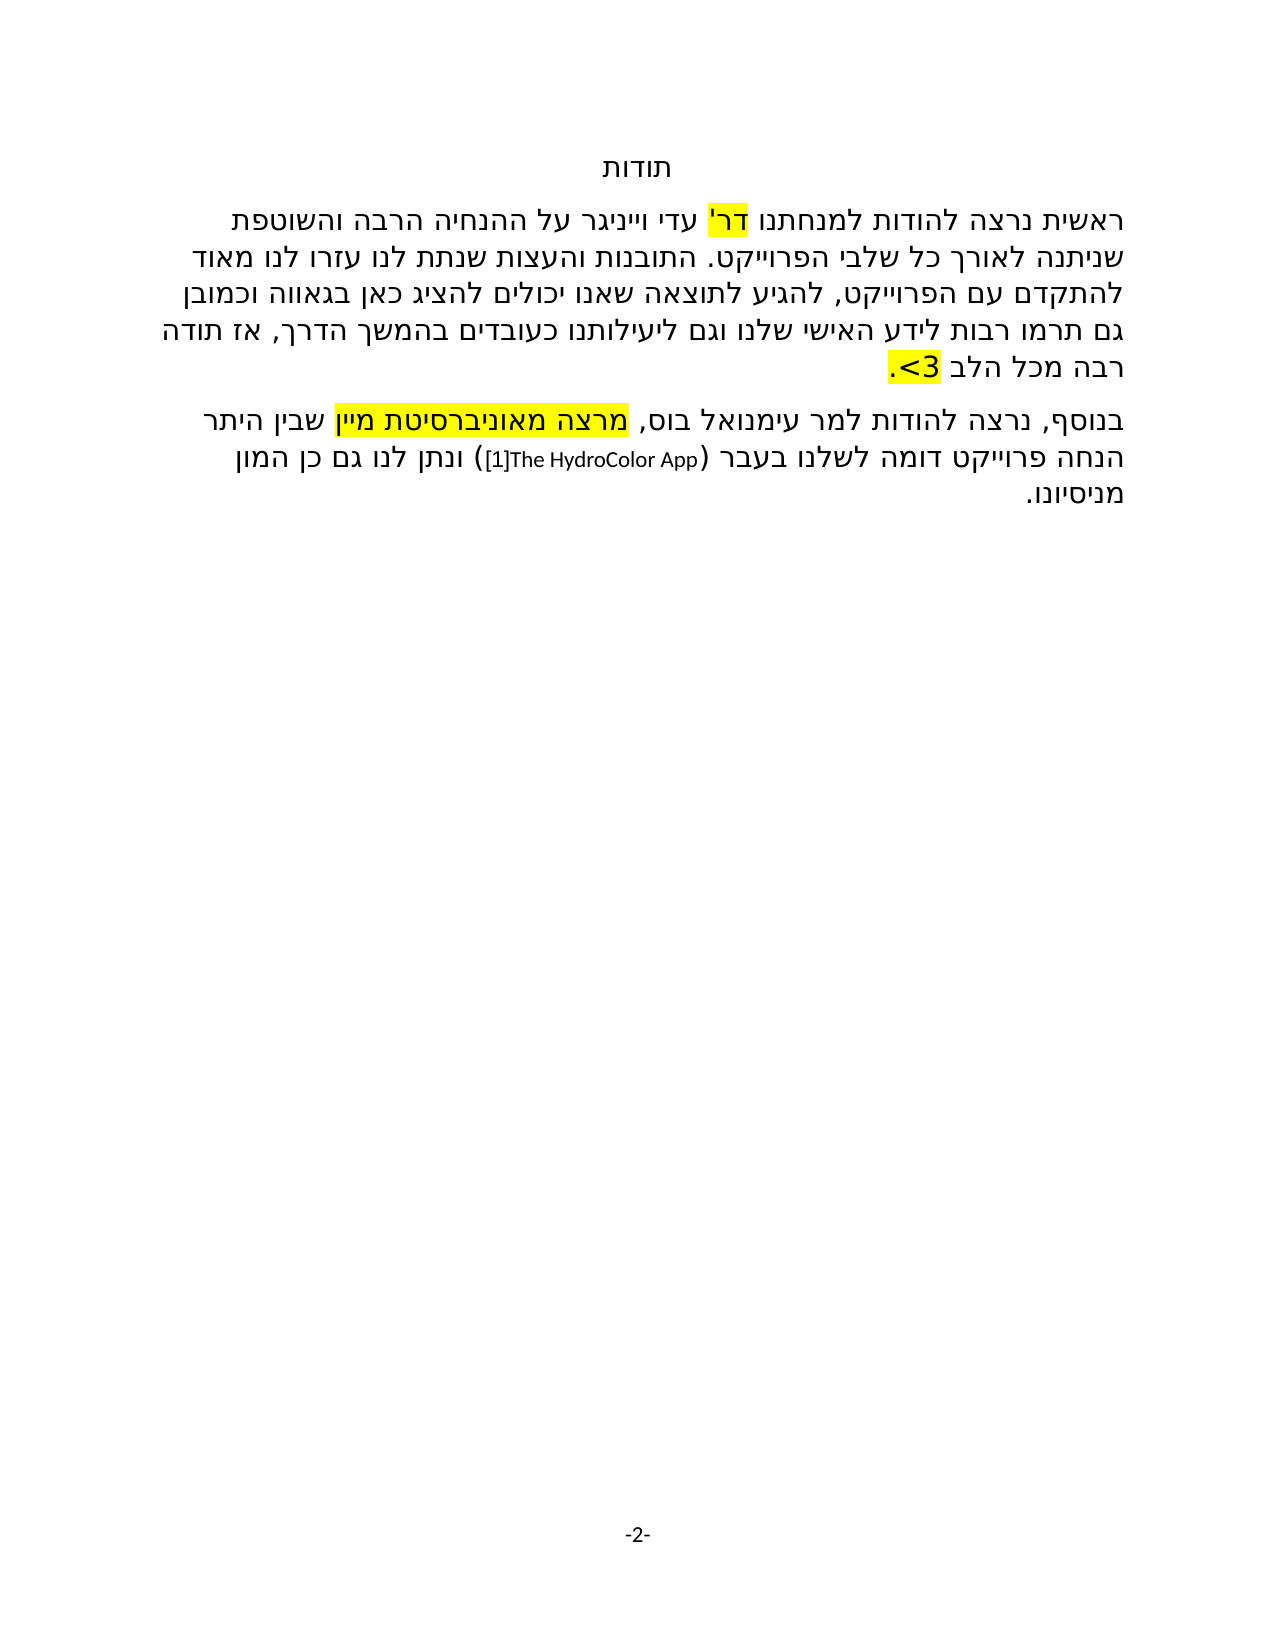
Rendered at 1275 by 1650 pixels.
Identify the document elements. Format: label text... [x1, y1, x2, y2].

text ראשית נרצה להודות למנחתנו דר' עדי וייניגר על ההנחיה הרבה והשוטפת שניתנה לאורך כל שלבי הפרוייקט. התובנות והעצות שנתת לנו עזרו לנו מאוד להתקדם עם הפרוייקט, להגיע לתוצאה שאנו יכולים להציג כאן בגאווה וכמובן גם תרמו רבות לידע האישי שלנו וגם ליעילותנו כעובדים בהמשך הדרך, אז תודה רבה מכל הלב 3>. [150, 203, 1125, 384]
text תודות [150, 150, 1125, 184]
text בנוסף, נרצה להודות למר עימנואל בוס, מרצה מאוניברסיטת מיין שבין היתר הנחה פרוייקט דומה לשלנו בעבר (The HydroColor App‎[1]) ונתן לנו גם כן המון מניסיונו. [150, 403, 1125, 511]
